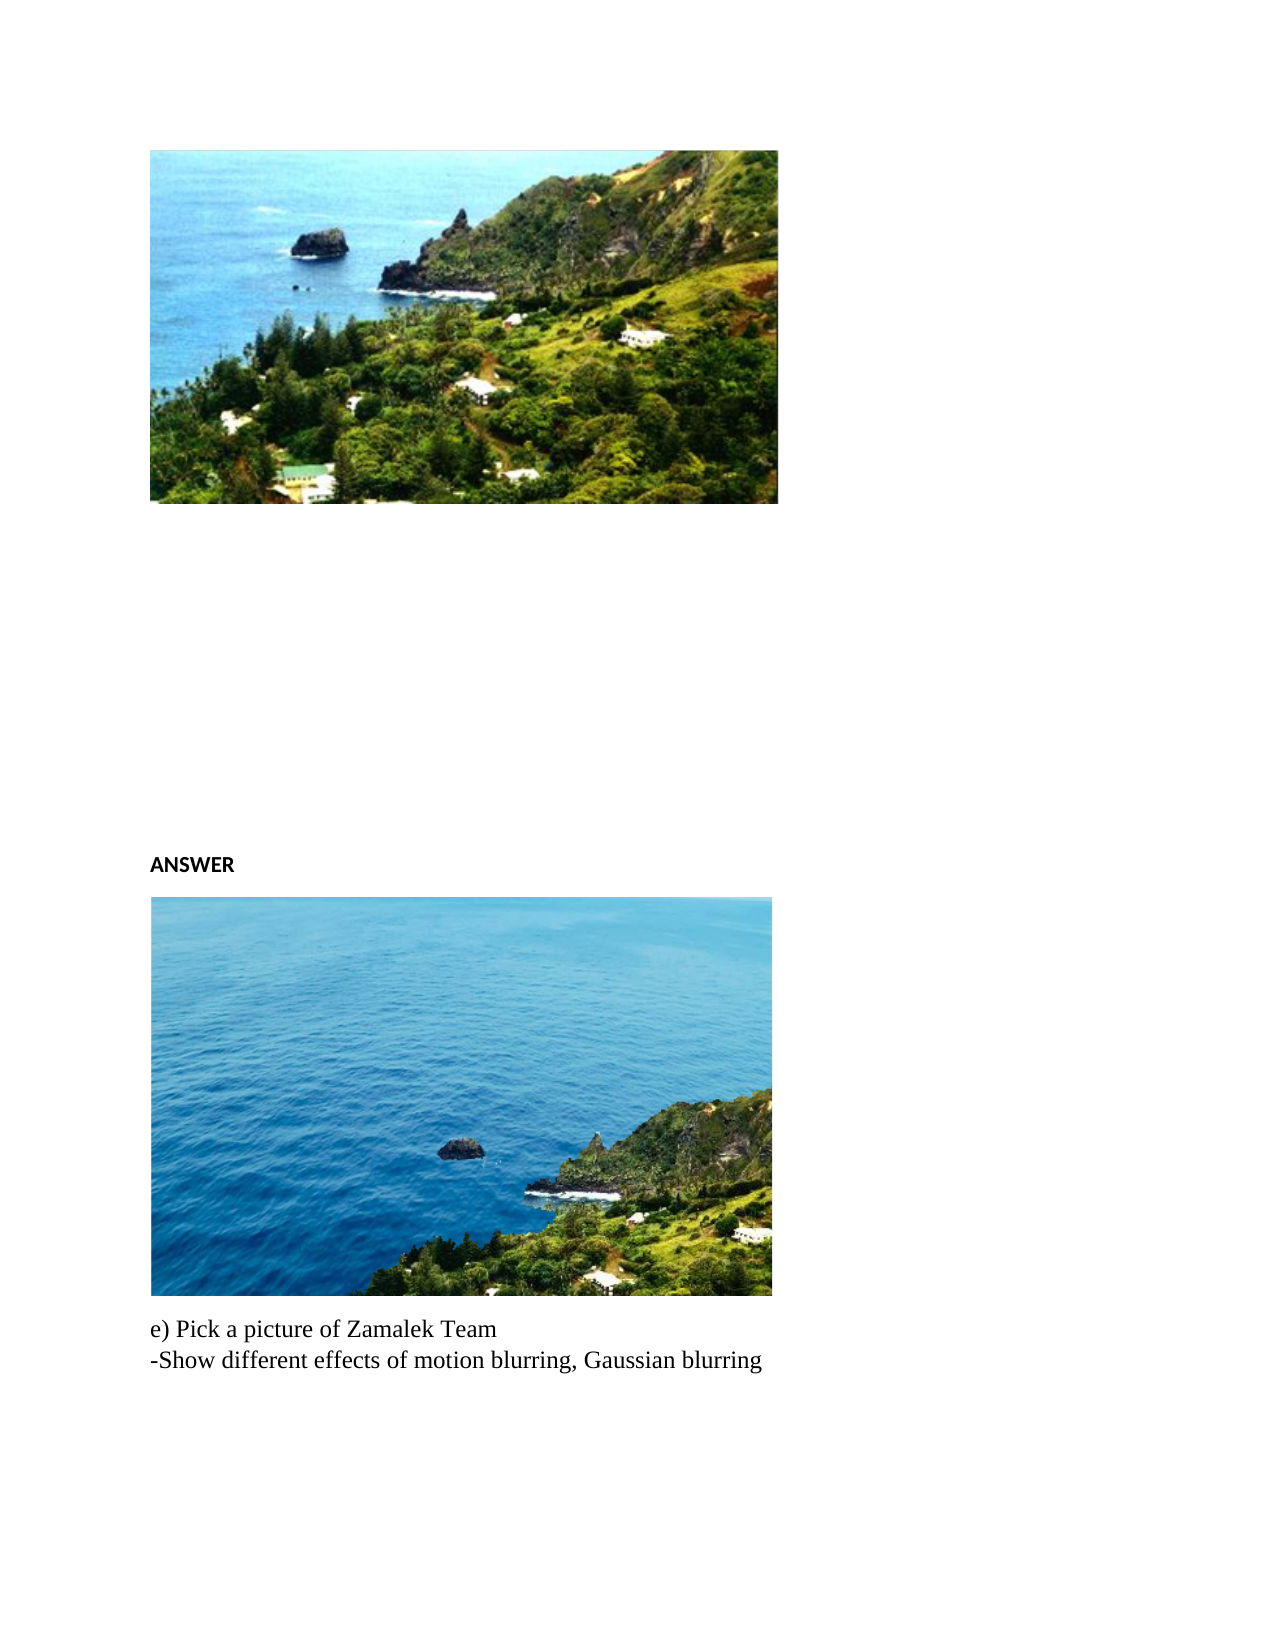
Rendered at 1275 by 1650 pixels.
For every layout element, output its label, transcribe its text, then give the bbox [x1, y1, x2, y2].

text ANSWER [150, 850, 1125, 878]
text e) Pick a picture of Zamalek Team [150, 1314, 1125, 1343]
text -Show different effects of motion blurring, Gaussian blurring [150, 1346, 1125, 1374]
picture [150, 897, 773, 1296]
picture [150, 150, 780, 504]
